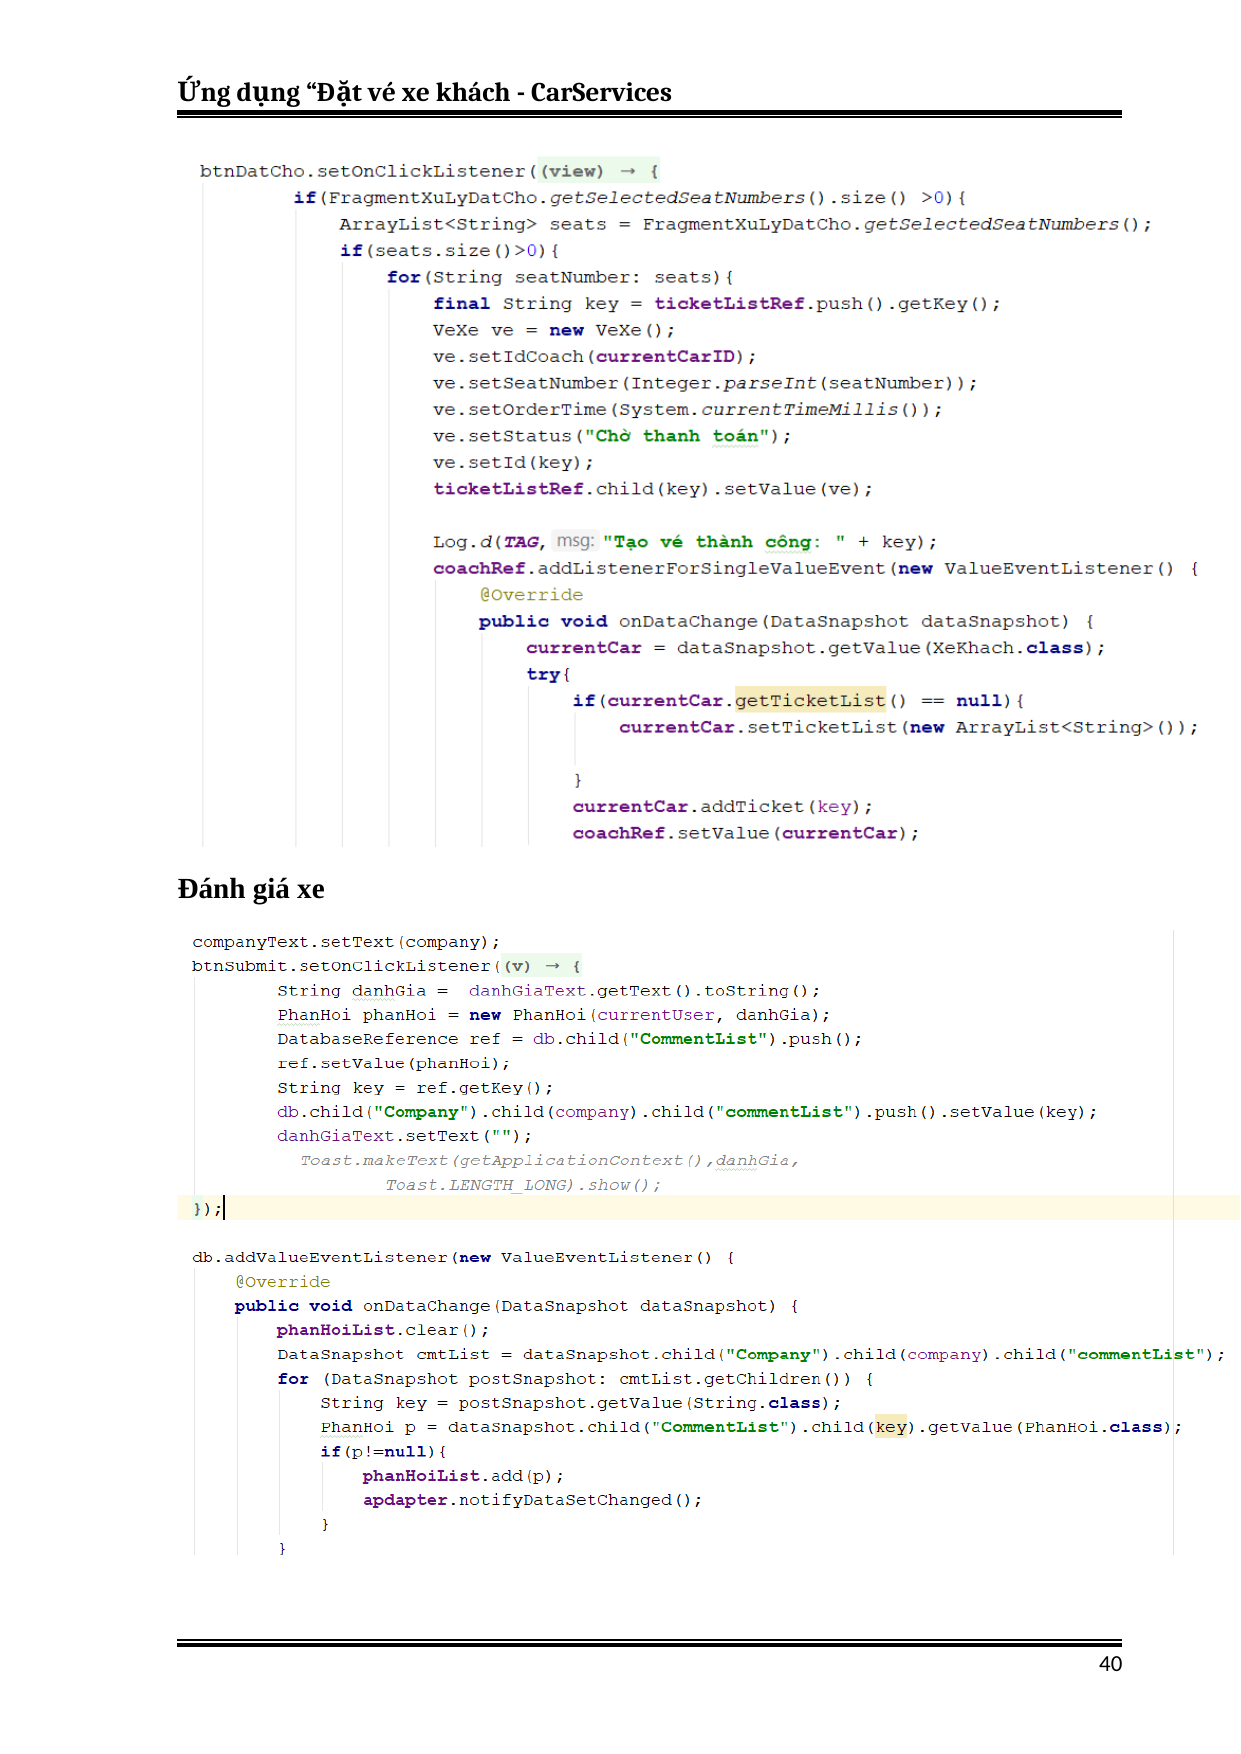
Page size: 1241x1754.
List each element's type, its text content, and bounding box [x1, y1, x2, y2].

picture [177, 930, 1241, 1555]
text Đánh giá xe [177, 871, 1122, 905]
picture [177, 147, 1241, 847]
